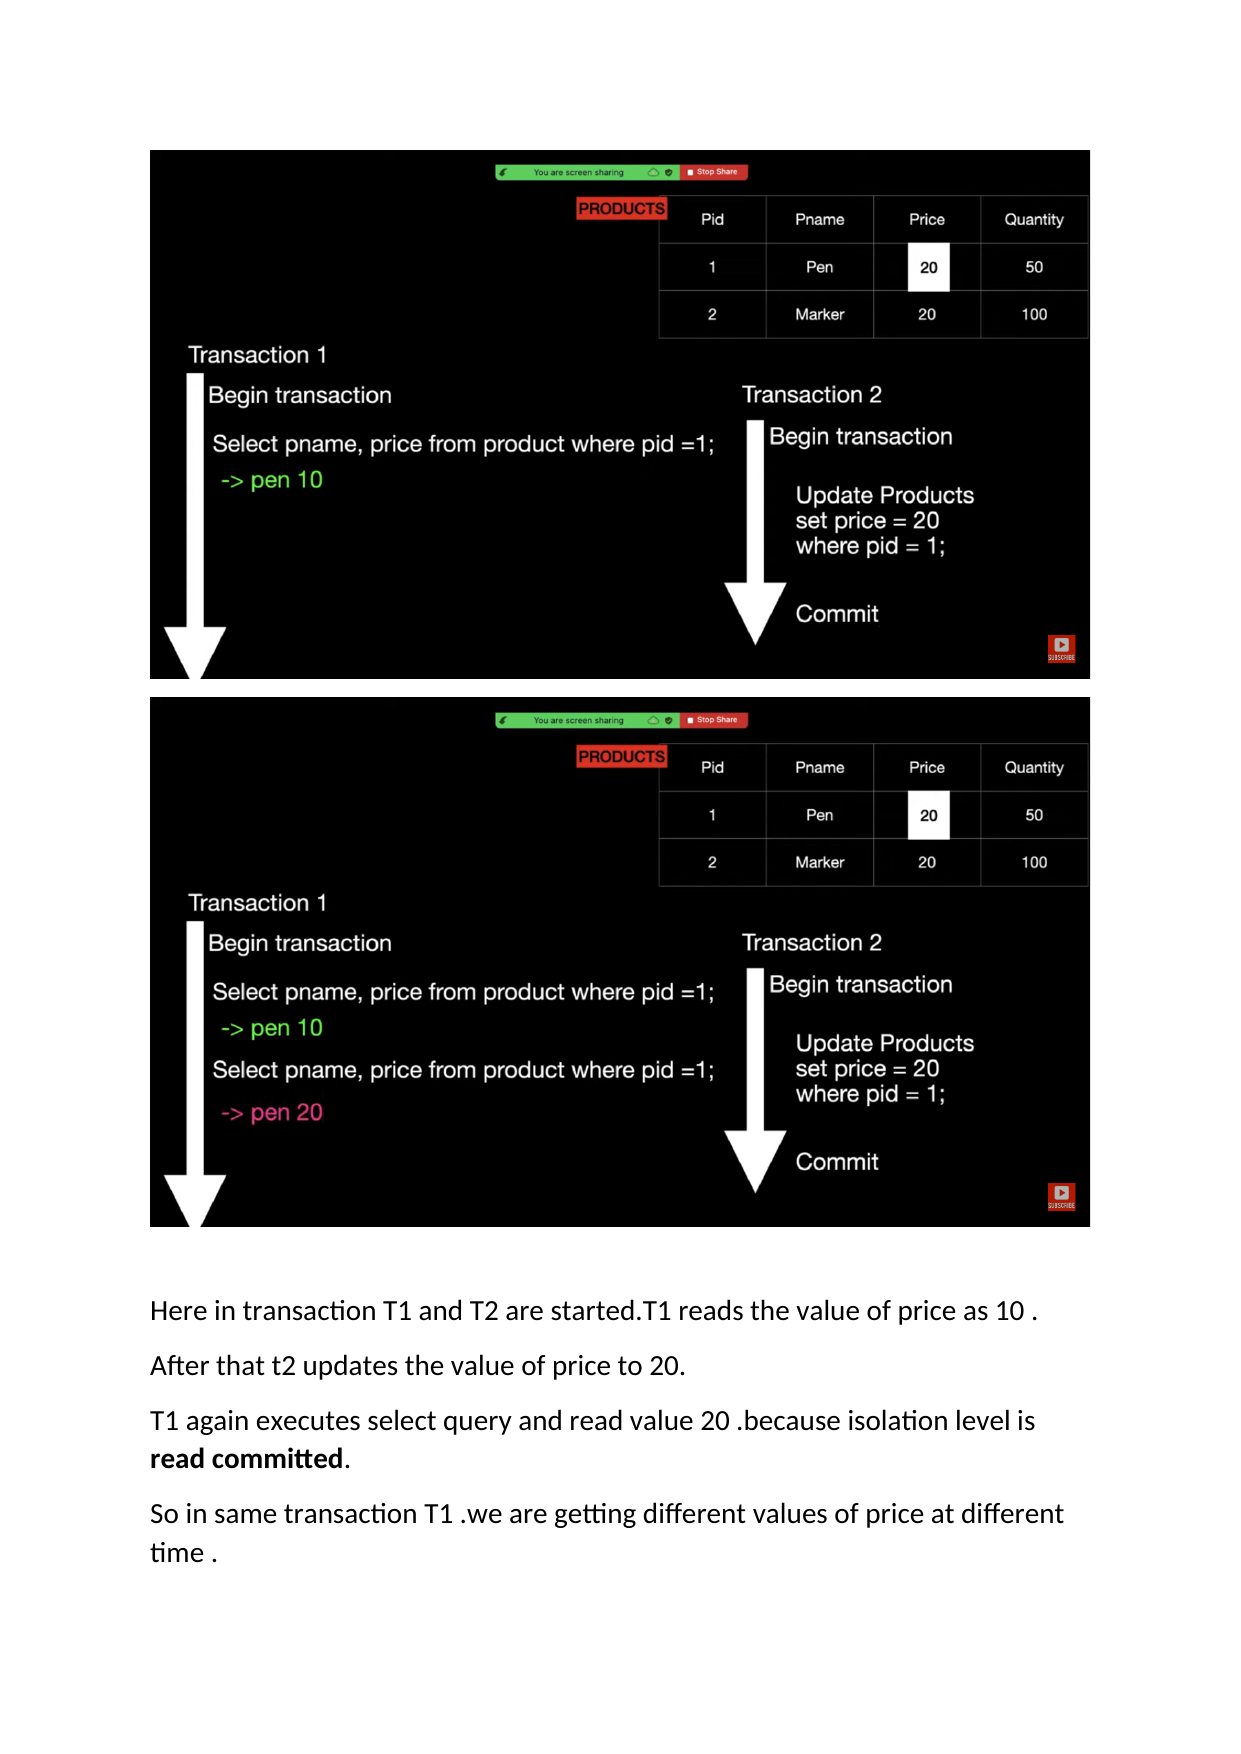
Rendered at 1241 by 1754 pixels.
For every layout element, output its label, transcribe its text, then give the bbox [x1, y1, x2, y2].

text Here in transaction T1 and T2 are started.T1 reads the value of price as 10 . [150, 1292, 1090, 1327]
text After that t2 updates the value of price to 20. [150, 1347, 1090, 1383]
picture [150, 697, 1091, 1227]
picture [150, 150, 1091, 679]
text T1 again executes select query and read value 20 .because isolation level is read committed. [150, 1402, 1090, 1476]
text So in same transaction T1 .we are getting different values of price at different time . [150, 1496, 1090, 1570]
